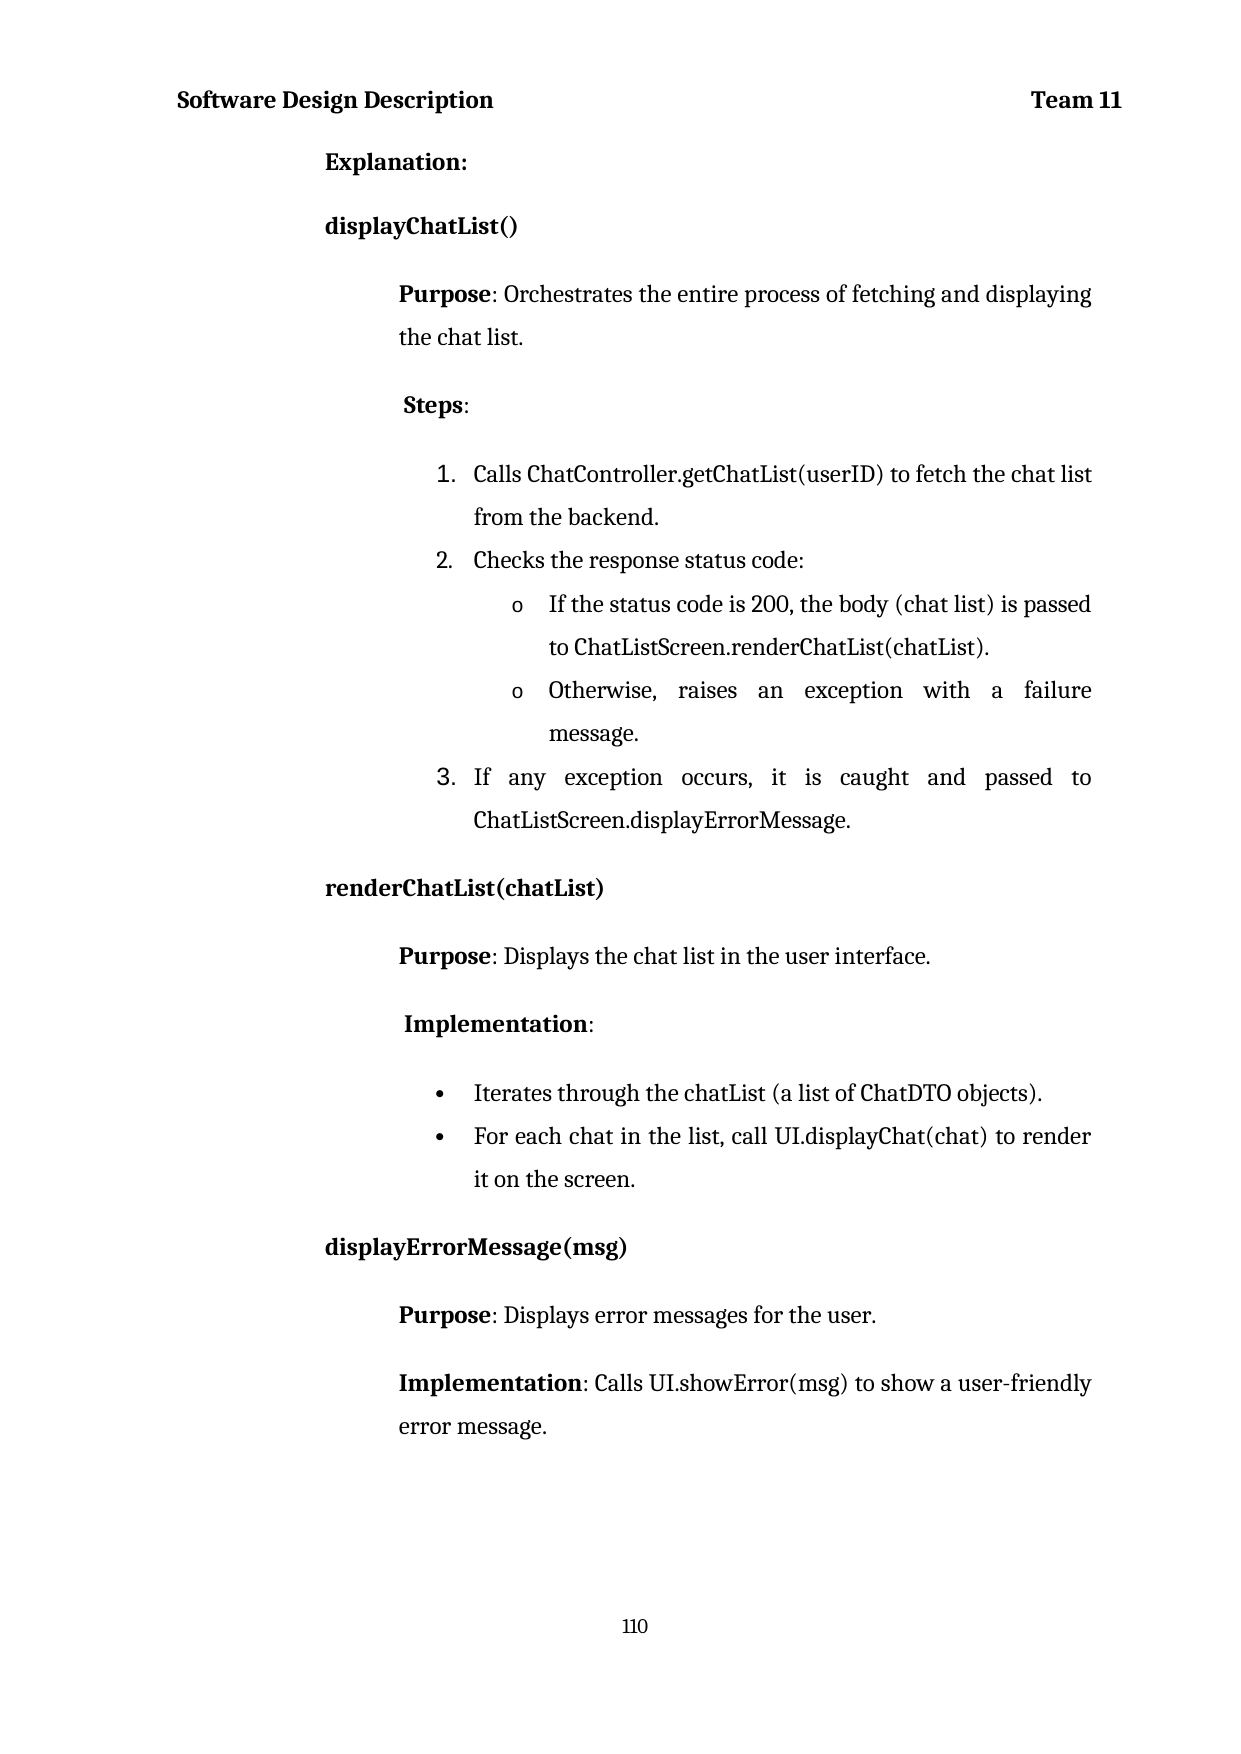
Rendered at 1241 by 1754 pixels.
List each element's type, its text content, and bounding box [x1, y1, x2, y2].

text Steps: [398, 391, 1092, 420]
text Implementation: Calls UI.showError(msg) to show a user-friendly error message. [398, 1369, 1092, 1441]
text Purpose: Displays the chat list in the user interface. [398, 942, 1092, 971]
text displayErrorMessage(msg) [325, 1233, 1092, 1262]
text renderChatList(chatList) [325, 874, 1092, 903]
text displayChatList() [325, 212, 1092, 240]
list If the status code is 200, the body (chat list) is passed to ChatListScreen.renderChatList(chatList). [511, 589, 1092, 661]
list For each chat in the list, call UI.displayChat(chat) to render it on the screen. [436, 1122, 1092, 1193]
list If any exception occurs, it is caught and passed to ChatListScreen.displayErrorMessage. [436, 762, 1092, 835]
list Otherwise, raises an exception with a failure message. [511, 676, 1092, 748]
text Explanation: [251, 148, 1092, 176]
text Purpose: Orchestrates the entire process of fetching and displaying the chat list. [398, 280, 1092, 352]
list Calls ChatController.getChatList(userID) to fetch the chat list from the backend. [436, 459, 1092, 532]
list Iterates through the chatList (a list of ChatDTO objects). [436, 1078, 1092, 1107]
text Purpose: Displays error messages for the user. [398, 1301, 1092, 1330]
text Implementation: [398, 1010, 1092, 1039]
list Checks the response status code: [436, 546, 1092, 575]
